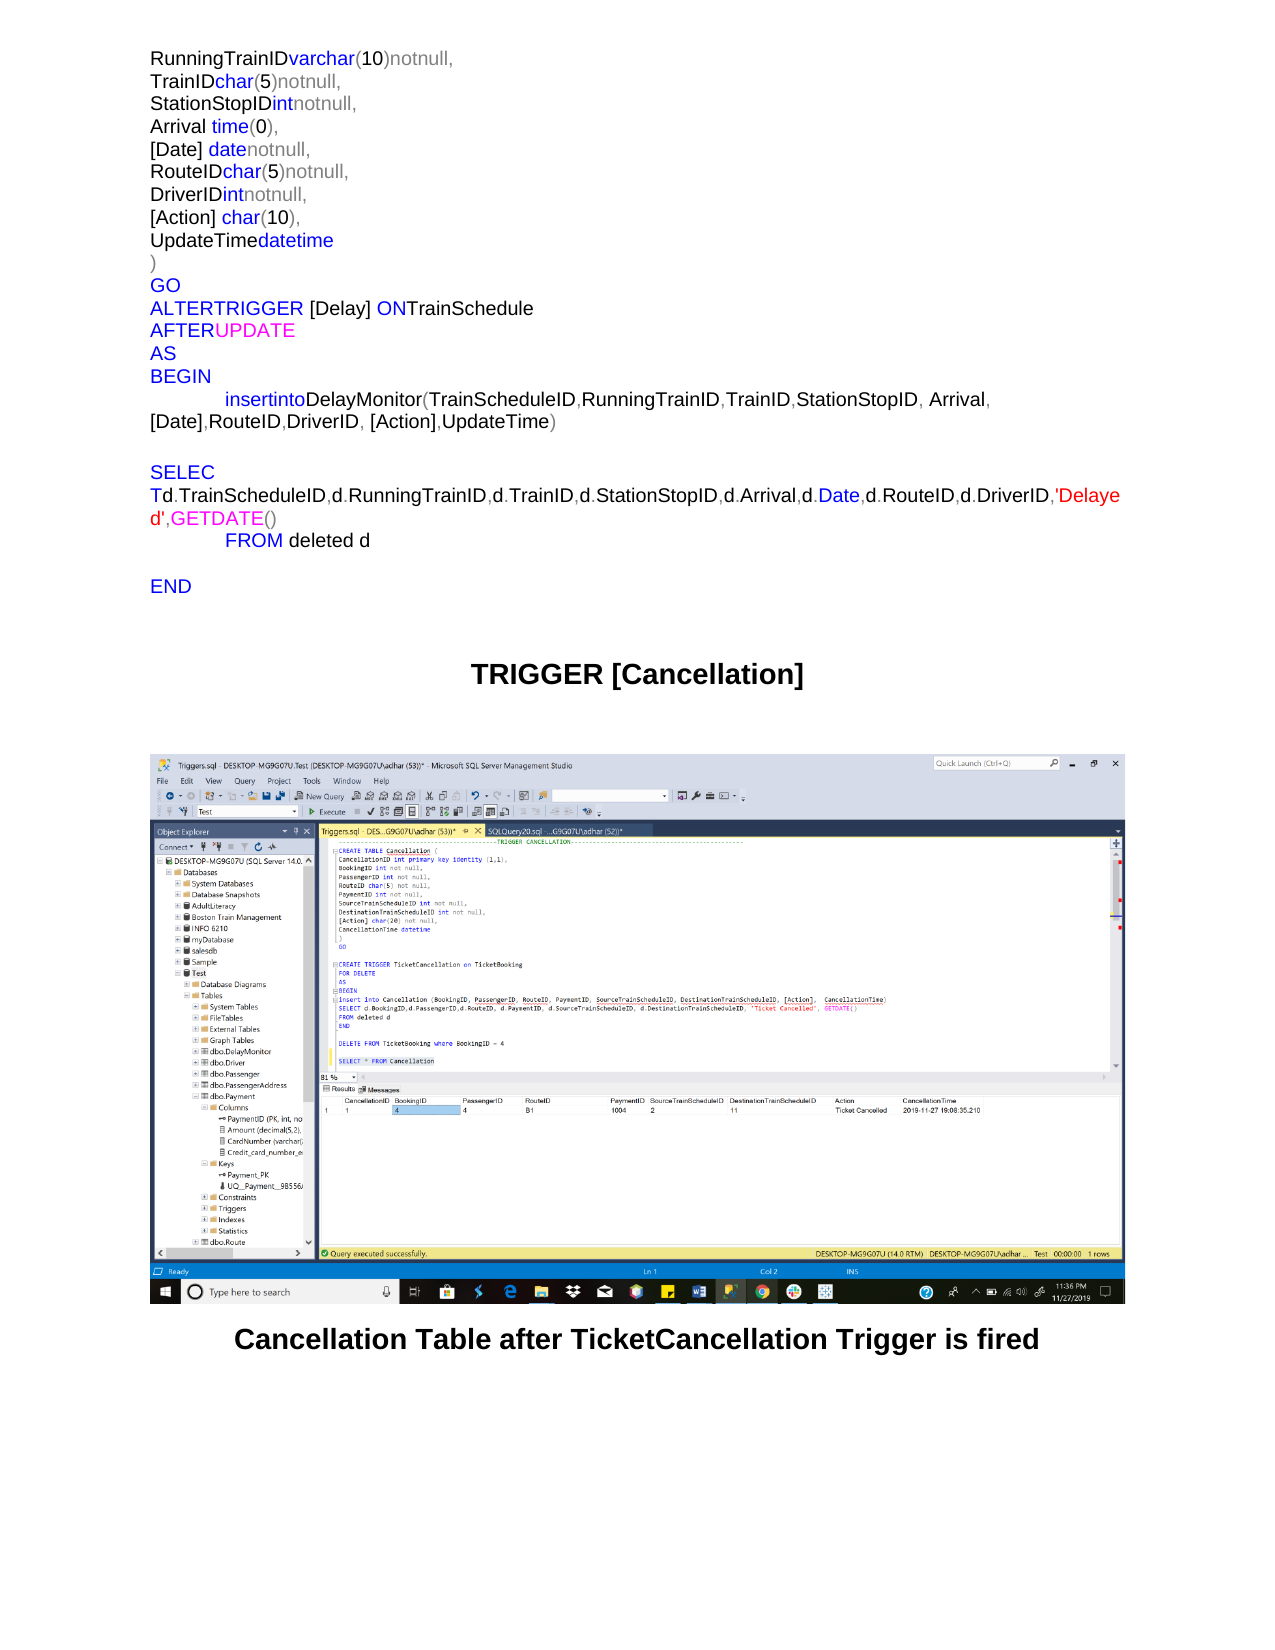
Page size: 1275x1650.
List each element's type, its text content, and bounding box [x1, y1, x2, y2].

text ) [150, 251, 1125, 274]
text [Date] datenotnull, [150, 138, 1125, 160]
text UpdateTimedatetime [150, 228, 1125, 251]
text TrainIDchar(5)notnull, [150, 69, 1125, 92]
text TRIGGER [Cancellation] [150, 657, 1125, 690]
text Arrival time(0), [150, 115, 1125, 138]
text AS [150, 342, 1125, 365]
text GO [150, 274, 1125, 297]
text AFTERUPDATE [150, 319, 1125, 342]
text FROM deleted d [150, 529, 1125, 552]
text DriverIDintnotnull, [150, 183, 1125, 206]
text BEGIN [150, 365, 1125, 387]
text [Action] char(10), [150, 206, 1125, 228]
text insertintoDelayMonitor(TrainScheduleID,RunningTrainID,TrainID,StationStopID, Arrival, [Date],RouteID,DriverID, [Action],UpdateTime) [150, 387, 1125, 433]
text RouteIDchar(5)notnull, [150, 160, 1125, 183]
text SELECTd.TrainScheduleID,d.RunningTrainID,d.TrainID,d.StationStopID,d.Arrival,d.Date,d.RouteID,d.DriverID,'Delayed',GETDATE() [150, 433, 1125, 529]
text StationStopIDintnotnull, [150, 92, 1125, 115]
text END [150, 574, 1125, 597]
text Cancellation Table after TicketCancellation Trigger is fired [150, 1322, 1125, 1356]
text ALTERTRIGGER [Delay] ONTrainSchedule [150, 297, 1125, 319]
picture [150, 754, 1125, 1304]
text RunningTrainIDvarchar(10)notnull, [150, 47, 1125, 69]
